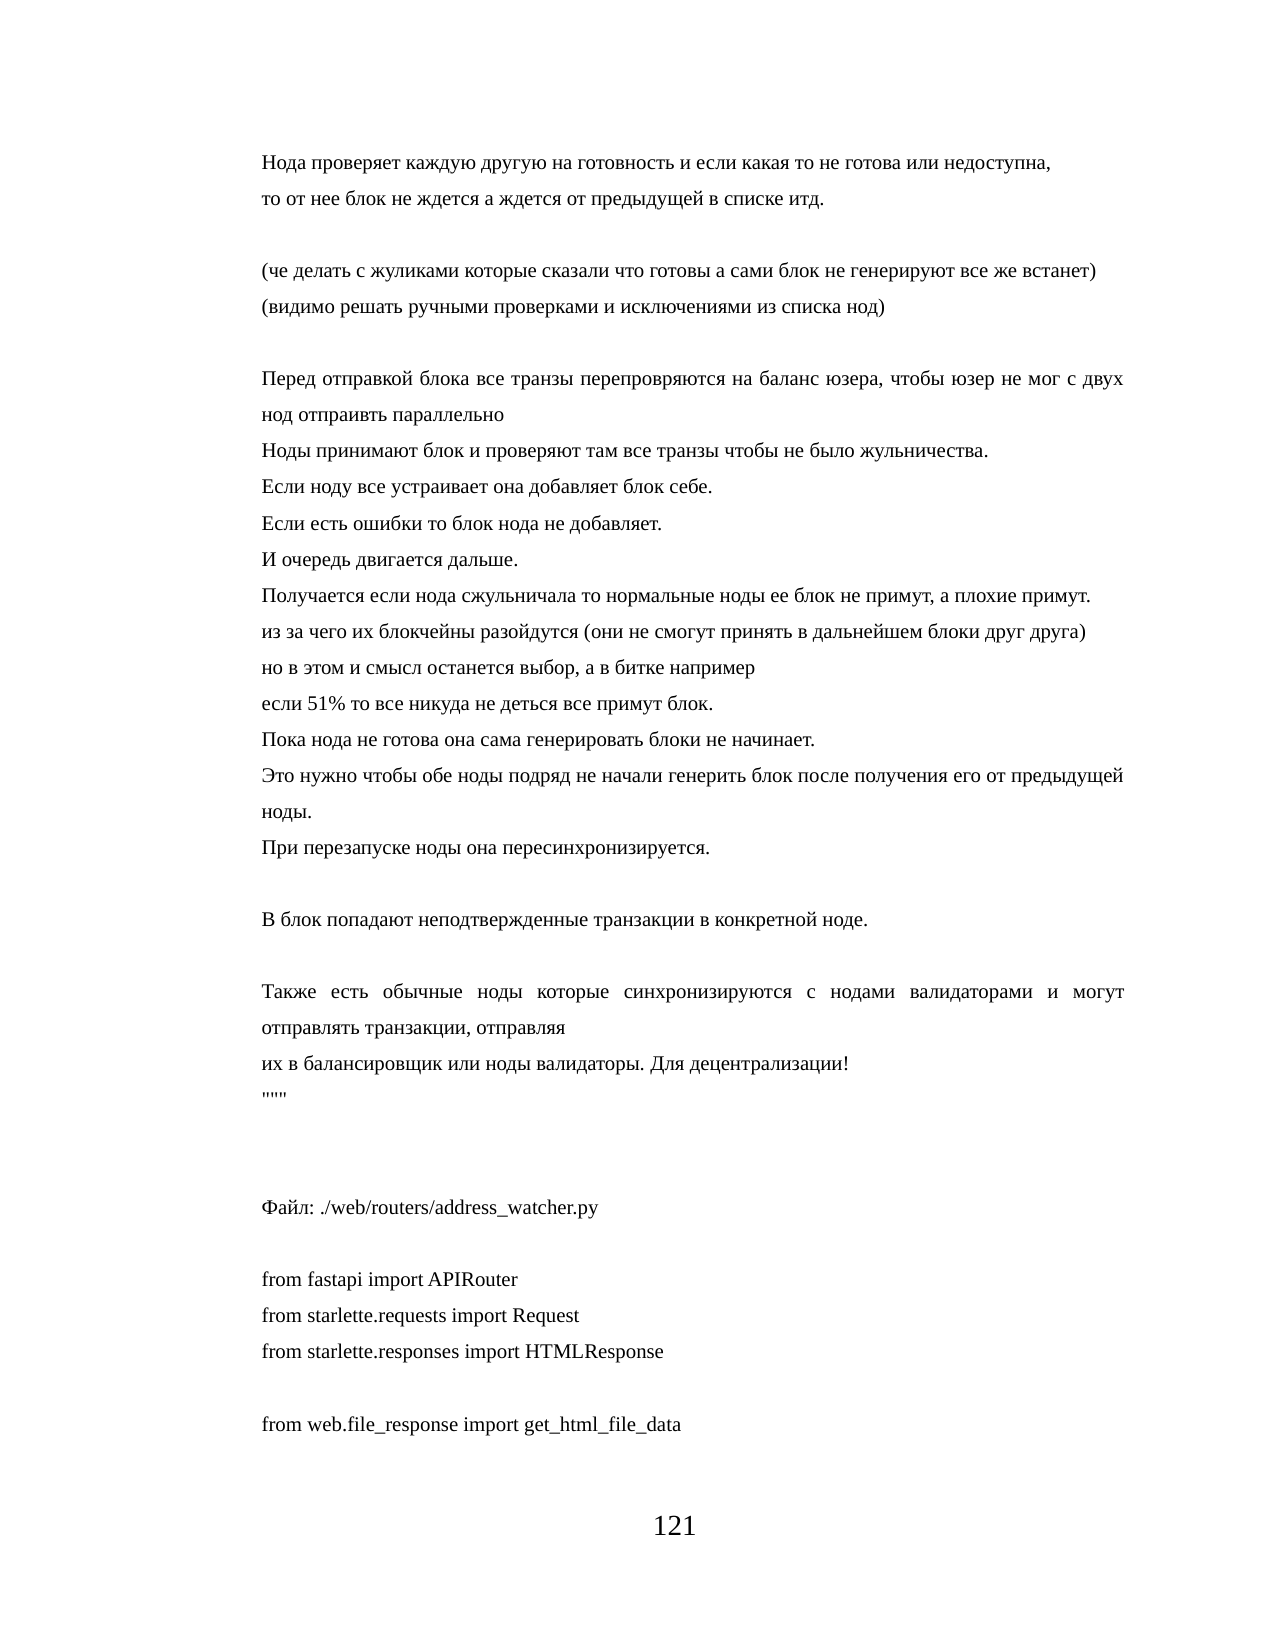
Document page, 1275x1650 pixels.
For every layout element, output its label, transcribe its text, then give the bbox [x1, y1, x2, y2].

list Это нужно чтобы обе ноды подряд не начали генерить блок после получения его от предыдущей ноды. [261, 763, 1125, 823]
list При перезапуске ноды она пересинхронизируется. [261, 835, 1125, 859]
list """ [261, 1087, 1125, 1111]
list Если ноду все устраивает она добавляет блок себе. [261, 474, 1125, 498]
list В блок попадают неподтвержденные транзакции в конкретной ноде. [261, 907, 1125, 931]
list из за чего их блокчейны разойдутся (они не смогут принять в дальнейшем блоки друг друга) [261, 618, 1125, 643]
list Перед отправкой блока все транзы перепровряются на баланс юзера, чтобы юзер не мог с двух нод отпраивть параллельно [261, 366, 1125, 426]
list Пока нода не готова она сама генерировать блоки не начинает. [261, 727, 1125, 751]
list (видимо решать ручными проверками и исключениями из списка нод) [261, 294, 1125, 318]
list но в этом и смысл останется выбор, а в битке например [261, 654, 1125, 679]
list from web.file_response import get_html_file_data [261, 1411, 1125, 1436]
list Также есть обычные ноды которые синхронизируются с нодами валидаторами и могут отправлять транзакции, отправляя [261, 979, 1125, 1039]
list from starlette.responses import HTMLResponse [261, 1339, 1125, 1363]
list Ноды принимают блок и проверяют там все транзы чтобы не было жульничества. [261, 438, 1125, 462]
list Нода проверяет каждую другую на готовность и если какая то не готова или недоступна, [261, 150, 1125, 174]
list from starlette.requests import Request [261, 1303, 1125, 1327]
list их в балансировщик или ноды валидаторы. Для децентрализации! [261, 1051, 1125, 1075]
list если 51% то все никуда не деться все примут блок. [261, 691, 1125, 715]
list И очередь двигается дальше. [261, 546, 1125, 571]
list Файл: ./web/routers/address_watcher.py [261, 1195, 1125, 1219]
list from fastapi import APIRouter [261, 1267, 1125, 1291]
list Если есть ошибки то блок нода не добавляет. [261, 510, 1125, 534]
list то от нее блок не ждется а ждется от предыдущей в списке итд. [261, 186, 1125, 210]
list Получается если нода сжульничала то нормальные ноды ее блок не примут, а плохие примут. [261, 582, 1125, 607]
list (че делать с жуликами которые сказали что готовы а сами блок не генерируют все же встанет) [261, 258, 1125, 282]
